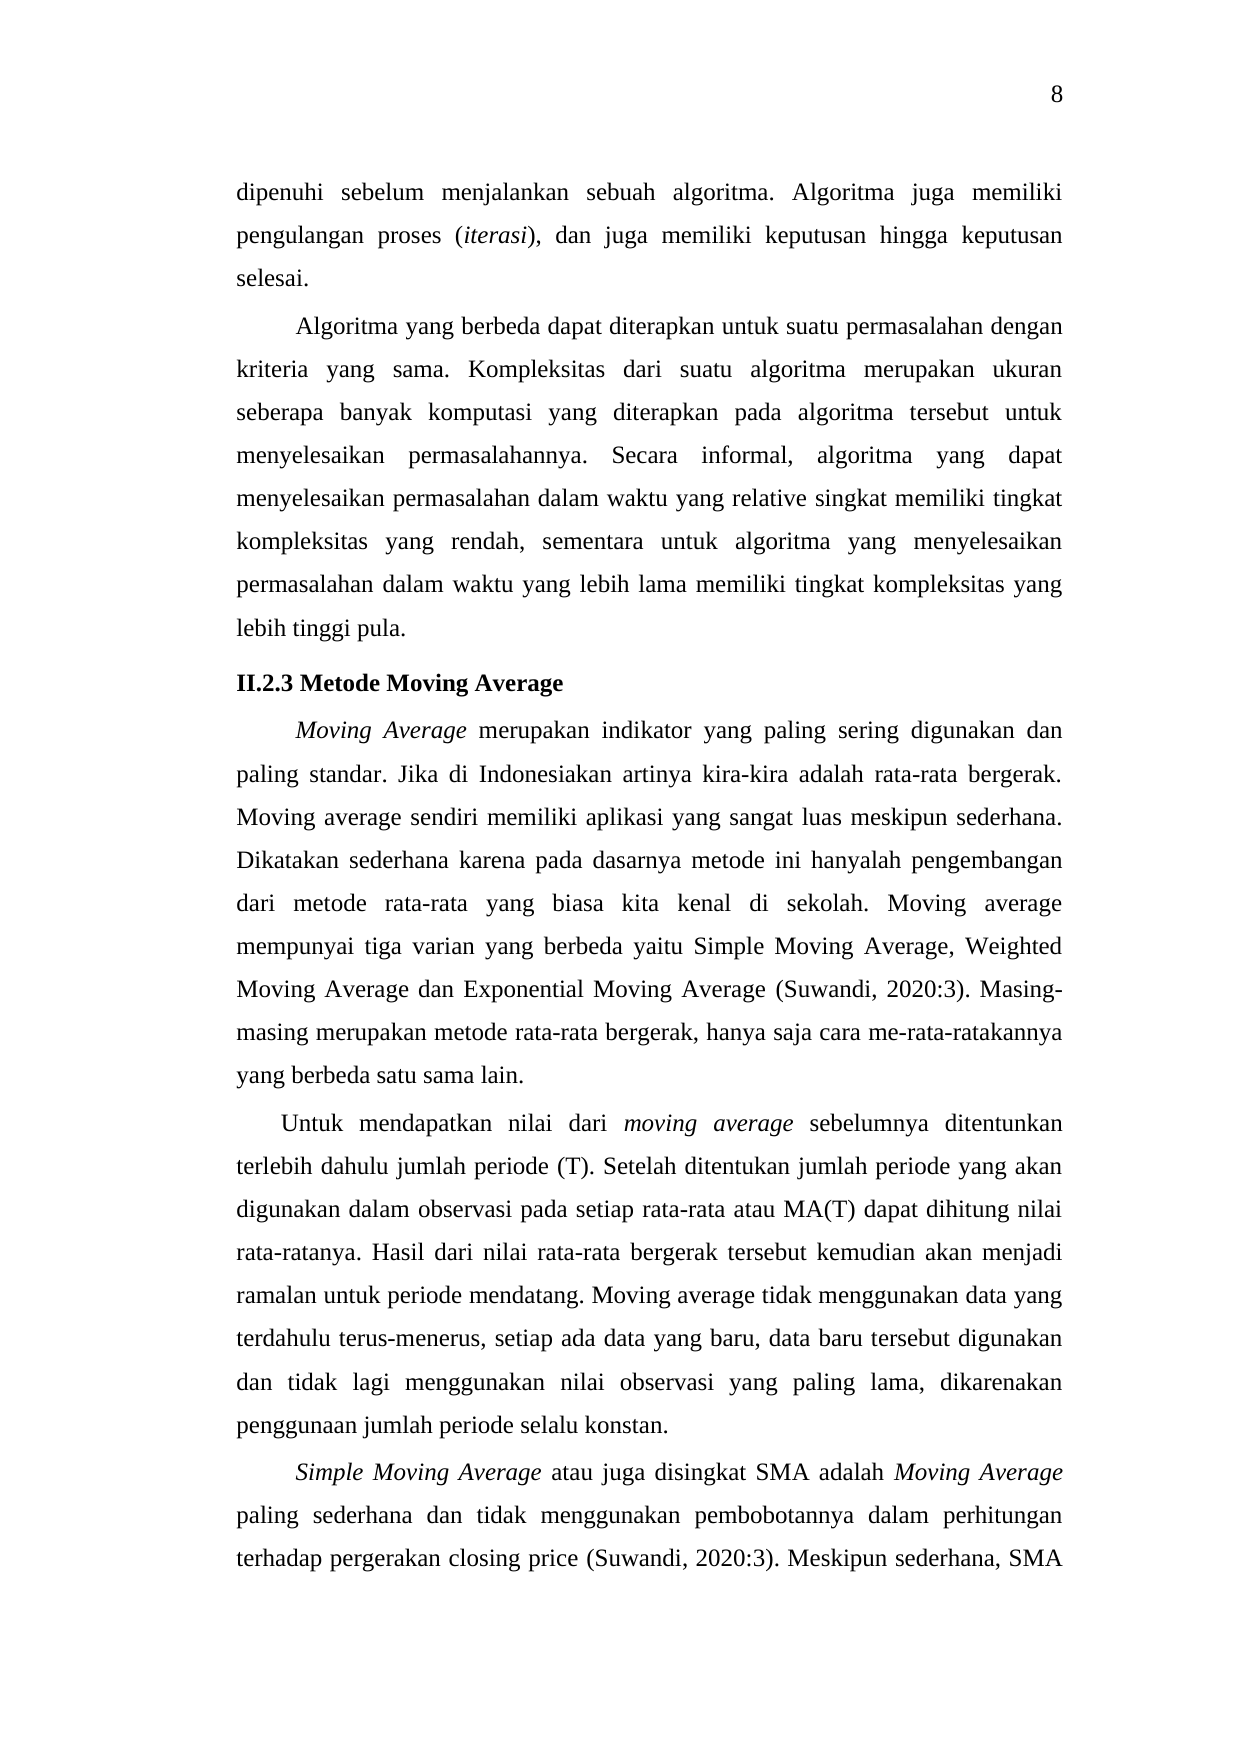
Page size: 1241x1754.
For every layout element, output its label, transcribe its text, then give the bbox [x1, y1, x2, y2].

subtitle Metode Moving Average [236, 668, 1063, 697]
text Moving Average merupakan indikator yang paling sering digunakan dan paling standar. Jika di Indonesiakan artinya kira-kira adalah rata-rata bergerak. Moving average sendiri memiliki aplikasi yang sangat luas meskipun sederhana. Dikatakan sederhana karena pada dasarnya metode ini hanyalah pengembangan dari metode rata-rata yang biasa kita kenal di sekolah. Moving average mempunyai tiga varian yang berbeda yaitu Simple Moving Average, Weighted Moving Average dan Exponential Moving Average (Suwandi, 2020:3). Masing-masing merupakan metode rata-rata bergerak, hanya saja cara me-rata-ratakannya yang berbeda satu sama lain. [236, 716, 1063, 1089]
text Algoritma yang berbeda dapat diterapkan untuk suatu permasalahan dengan kriteria yang sama. Kompleksitas dari suatu algoritma merupakan ukuran seberapa banyak komputasi yang diterapkan pada algoritma tersebut untuk menyelesaikan permasalahannya. Secara informal, algoritma yang dapat menyelesaikan permasalahan dalam waktu yang relative singkat memiliki tingkat kompleksitas yang rendah, sementara untuk algoritma yang menyelesaikan permasalahan dalam waktu yang lebih lama memiliki tingkat kompleksitas yang lebih tinggi pula. [236, 311, 1063, 641]
text Untuk mendapatkan nilai dari moving average sebelumnya ditentunkan terlebih dahulu jumlah periode (T). Setelah ditentukan jumlah periode yang akan digunakan dalam observasi pada setiap rata-rata atau MA(T) dapat dihitung nilai rata-ratanya. Hasil dari nilai rata-rata bergerak tersebut kemudian akan menjadi ramalan untuk periode mendatang. Moving average tidak menggunakan data yang terdahulu terus-menerus, setiap ada data yang baru, data baru tersebut digunakan dan tidak lagi menggunakan nilai observasi yang paling lama, dikarenakan penggunaan jumlah periode selalu konstan. [236, 1108, 1063, 1438]
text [236, 1457, 1063, 1572]
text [236, 177, 1063, 292]
